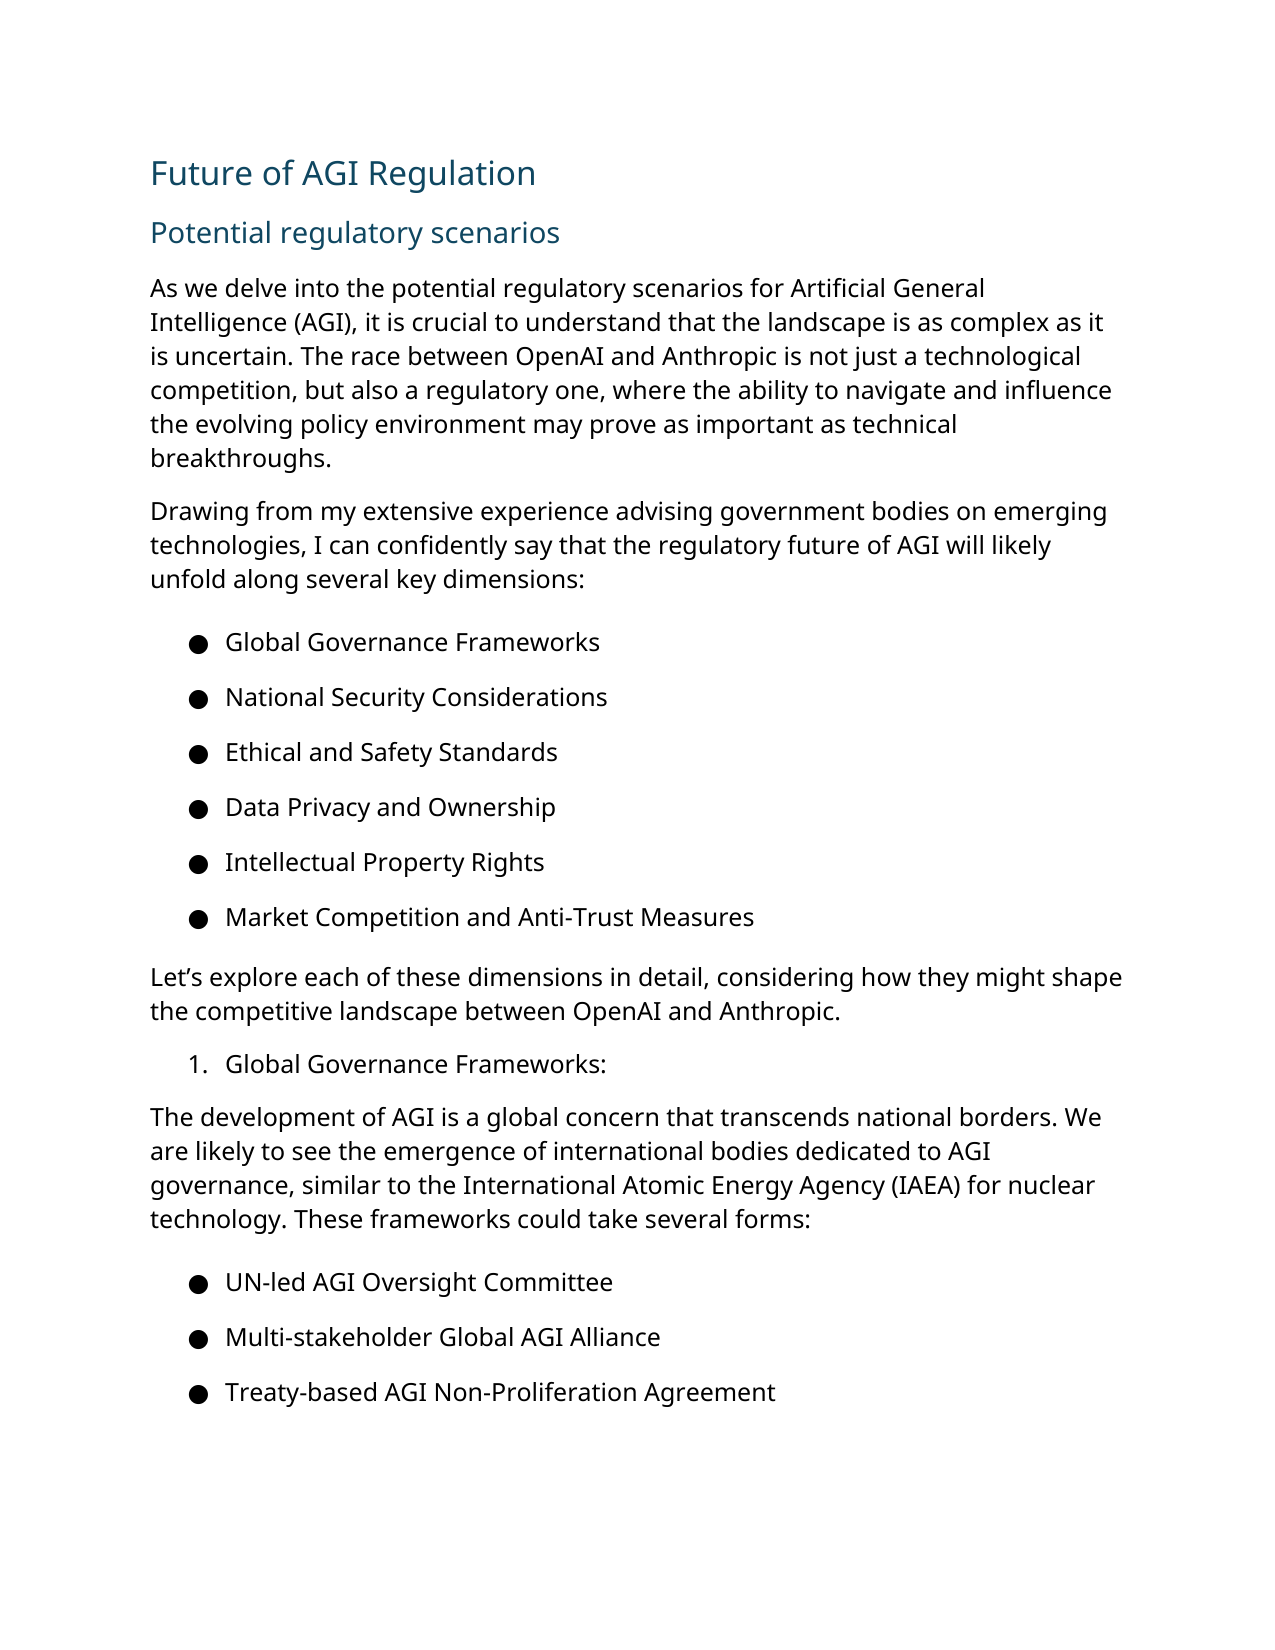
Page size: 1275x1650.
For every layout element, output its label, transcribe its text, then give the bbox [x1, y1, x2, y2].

list UN-led AGI Oversight Committee [187, 1254, 1125, 1306]
text Drawing from my extensive experience advising government bodies on emerging technologies, I can confidently say that the regulatory future of AGI will likely unfold along several key dimensions: [150, 494, 1125, 596]
subtitle Potential regulatory scenarios [150, 212, 1125, 252]
text Let’s explore each of these dimensions in detail, considering how they might shape the competitive landscape between OpenAI and Anthropic. [150, 959, 1125, 1028]
list Global Governance Frameworks [187, 614, 1125, 666]
list Intellectual Property Rights [187, 834, 1125, 886]
list National Security Considerations [187, 669, 1125, 721]
list Treaty-based AGI Non-Proliferation Agreement [187, 1364, 1125, 1416]
list Multi-stakeholder Global AGI Alliance [187, 1309, 1125, 1361]
text The development of AGI is a global concern that transcends national borders. We are likely to see the emergence of international bodies dedicated to AGI governance, similar to the International Atomic Energy Agency (IAEA) for nuclear technology. These frameworks could take several forms: [150, 1099, 1125, 1236]
list Global Governance Frameworks: [187, 1046, 1125, 1081]
list Data Privacy and Ownership [187, 779, 1125, 831]
subtitle Future of AGI Regulation [150, 150, 1125, 195]
text As we delve into the potential regulatory scenarios for Artificial General Intelligence (AGI), it is crucial to understand that the landscape is as complex as it is uncertain. The race between OpenAI and Anthropic is not just a technological competition, but also a regulatory one, where the ability to navigate and influence the evolving policy environment may prove as important as technical breakthroughs. [150, 271, 1125, 475]
list Ethical and Safety Standards [187, 724, 1125, 776]
list Market Competition and Anti-Trust Measures [187, 889, 1125, 941]
